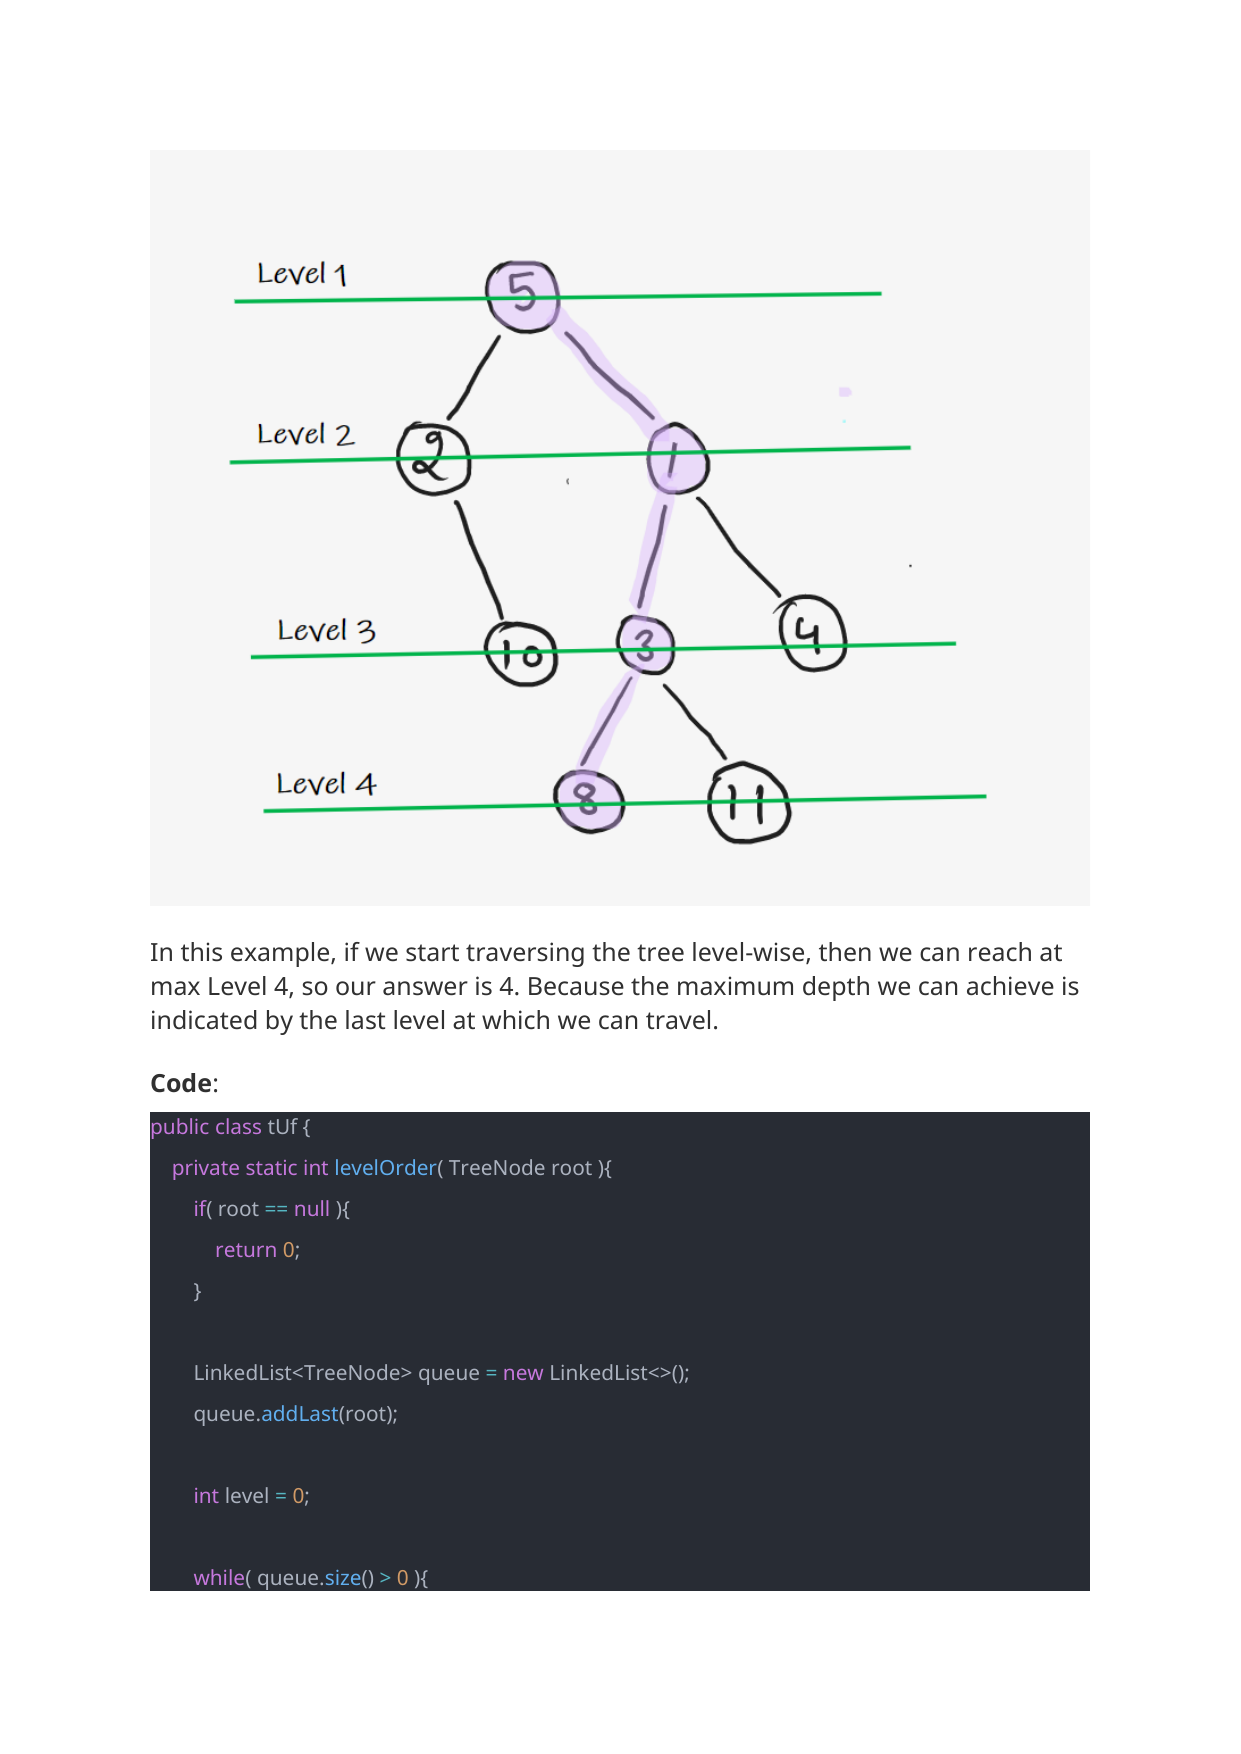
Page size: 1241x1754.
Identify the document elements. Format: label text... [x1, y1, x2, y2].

text return 0; [150, 1235, 1090, 1264]
text LinkedList<TreeNode> queue = new LinkedList<>(); [150, 1358, 1090, 1386]
text while( queue.size() > 0 ){ [150, 1563, 1090, 1591]
picture [150, 150, 1091, 906]
text private static int levelOrder( TreeNode root ){ [150, 1153, 1090, 1182]
text int level = 0; [150, 1481, 1090, 1509]
text public class tUf { [150, 1112, 1090, 1141]
text } [150, 1276, 1090, 1304]
text Code: [150, 1066, 1090, 1100]
text if( root == null ){ [150, 1194, 1090, 1223]
text In this example, if we start traversing the tree level-wise, then we can reach at max Level 4, so our answer is 4. Because the maximum depth we can achieve is indicated by the last level at which we can travel. [150, 934, 1090, 1037]
text queue.addLast(root); [150, 1399, 1090, 1427]
